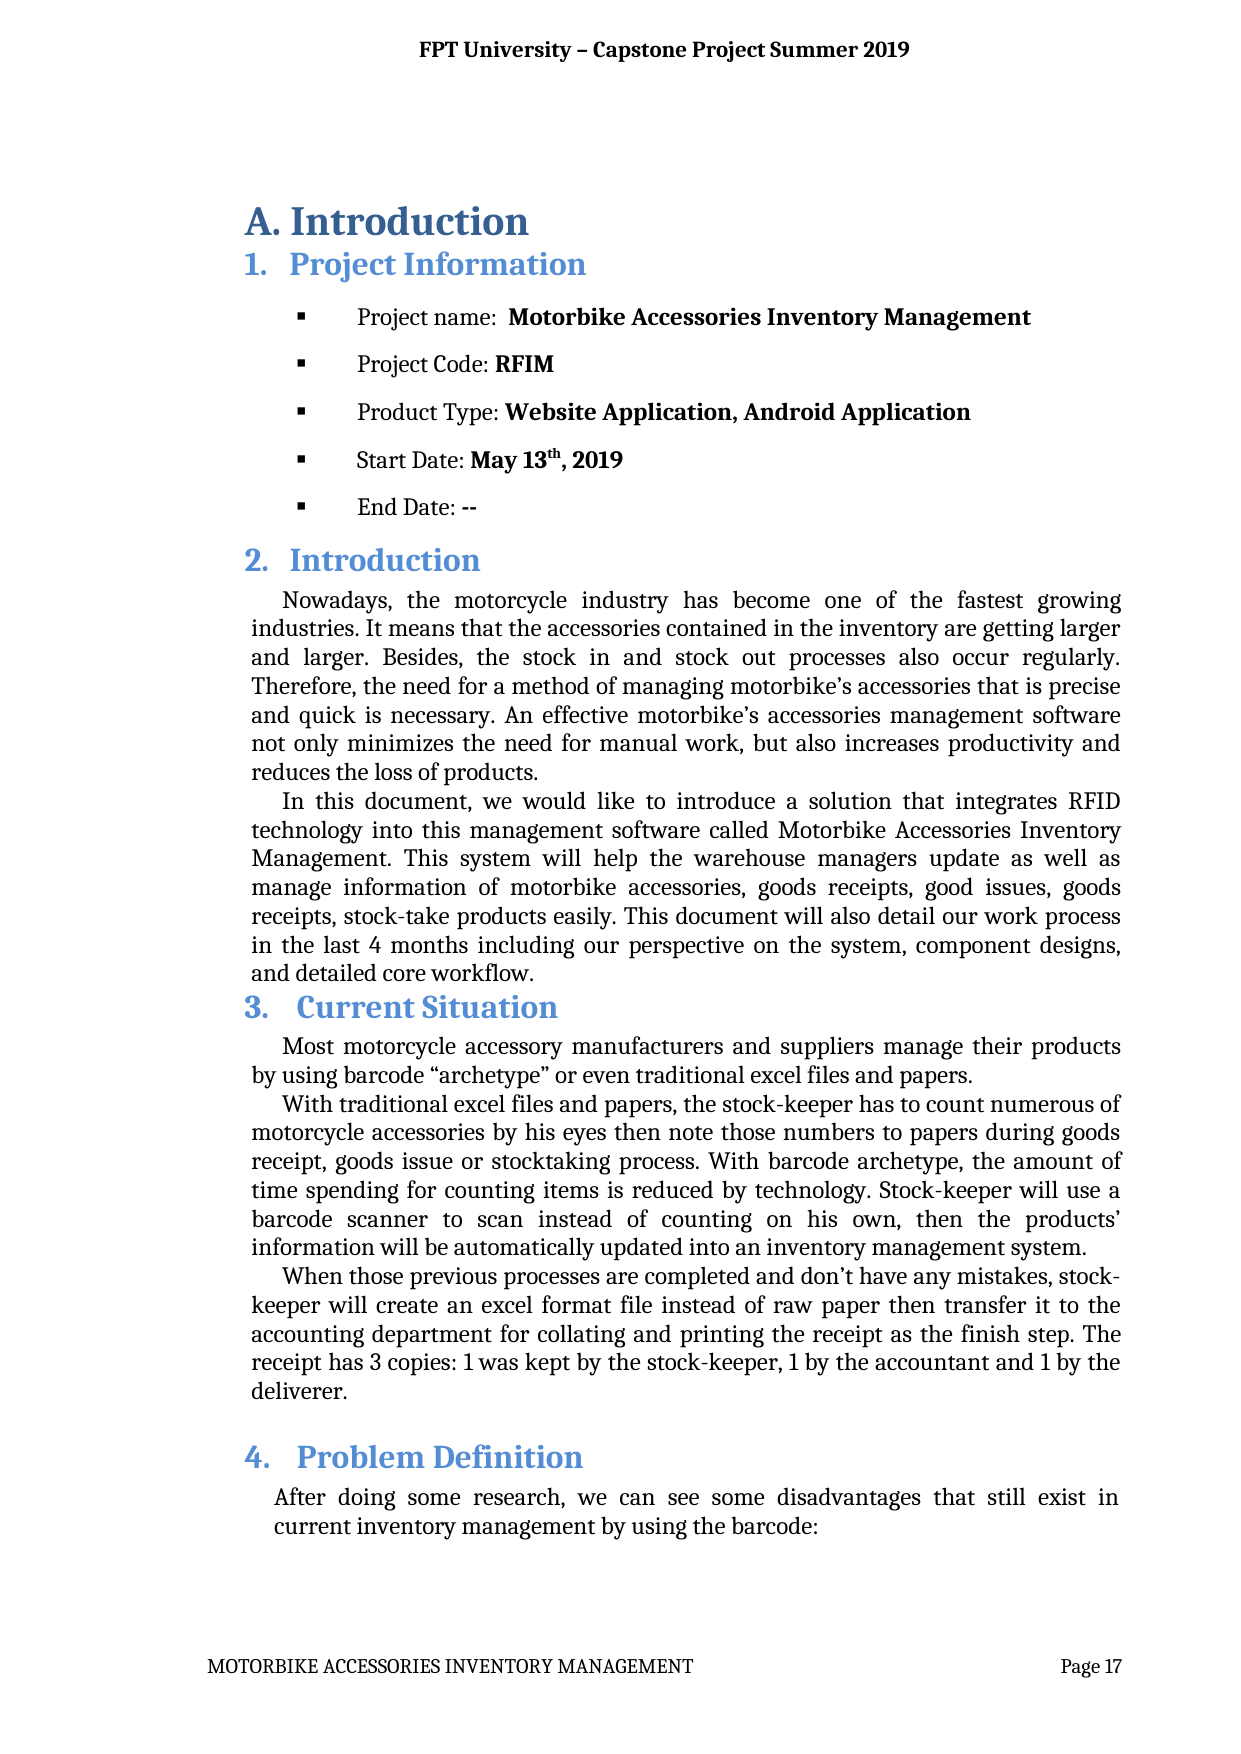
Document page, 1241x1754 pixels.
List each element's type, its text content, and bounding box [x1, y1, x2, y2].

list Product Type: Website Application, Android Application [295, 398, 1120, 427]
text Most motorcycle accessory manufacturers and suppliers manage their products by using barcode “archetype” or even traditional excel files and papers. [251, 1032, 1122, 1089]
text When those previous processes are completed and don’t have any mistakes, stock-keeper will create an excel format file instead of raw paper then transfer it to the accounting department for collating and printing the receipt as the finish step. The receipt has 3 copies: 1 was kept by the stock-keeper, 1 by the accountant and 1 by the deliverer. [251, 1262, 1122, 1406]
text With traditional excel files and papers, the stock-keeper has to count numerous of motorcycle accessories by his eyes then note those numbers to papers during goods receipt, goods issue or stocktaking process. With barcode archetype, the amount of time spending for counting items is reduced by technology. Stock-keeper will use a barcode scanner to scan instead of counting on his own, then the products’ information will be automatically updated into an inventory management system. [251, 1089, 1122, 1262]
list Start Date: May 13th, 2019 [295, 446, 1120, 474]
subtitle Project Information [244, 246, 1122, 284]
subtitle Problem Definition [244, 1439, 1122, 1477]
subtitle A. Introduction [207, 198, 1122, 246]
subtitle Current Situation [244, 988, 1122, 1026]
list Project name: Motorbike Accessories Inventory Management [295, 302, 1120, 331]
text After doing some research, we can see some disadvantages that still exist in current inventory management by using the barcode: [274, 1483, 1121, 1541]
list Project Code: RFIM [295, 350, 1120, 379]
text Nowadays, the motorcycle industry has become one of the fastest growing industries. It means that the accessories contained in the inventory are getting larger and larger. Besides, the stock in and stock out processes also occur regularly. Therefore, the need for a method of managing motorbike’s accessories that is precise and quick is necessary. An effective motorbike’s accessories management software not only minimizes the need for manual work, but also increases productivity and reduces the loss of products. [251, 586, 1122, 787]
subtitle Introduction [244, 541, 1122, 579]
text In this document, we would like to introduce a solution that integrates RFID technology into this management software called Motorbike Accessories Inventory Management. This system will help the warehouse managers update as well as manage information of motorbike accessories, goods receipts, good issues, goods receipts, stock-take products easily. This document will also detail our work process in the last 4 months including our perspective on the system, component designs, and detailed core workflow. [251, 787, 1122, 988]
list End Date: -- [295, 493, 1120, 522]
